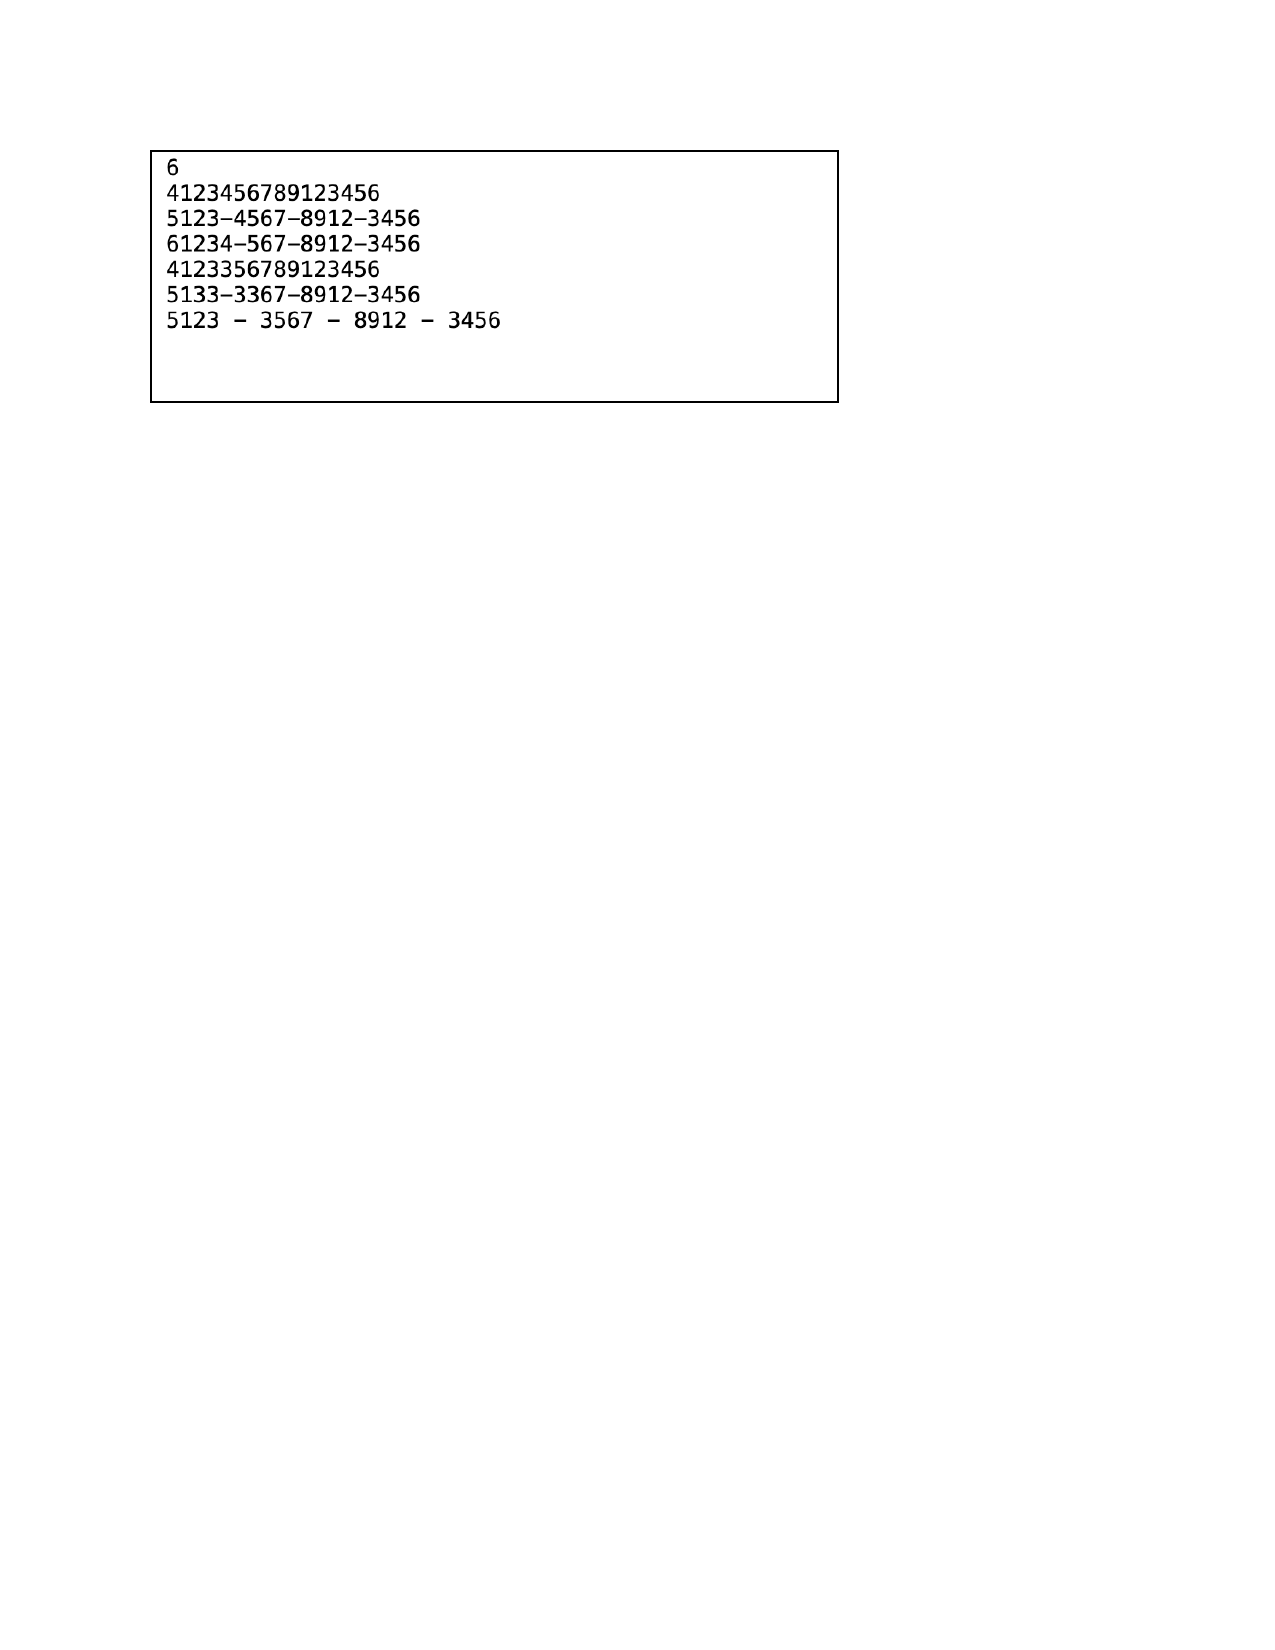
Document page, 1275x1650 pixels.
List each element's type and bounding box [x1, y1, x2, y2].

picture [152, 152, 837, 401]
